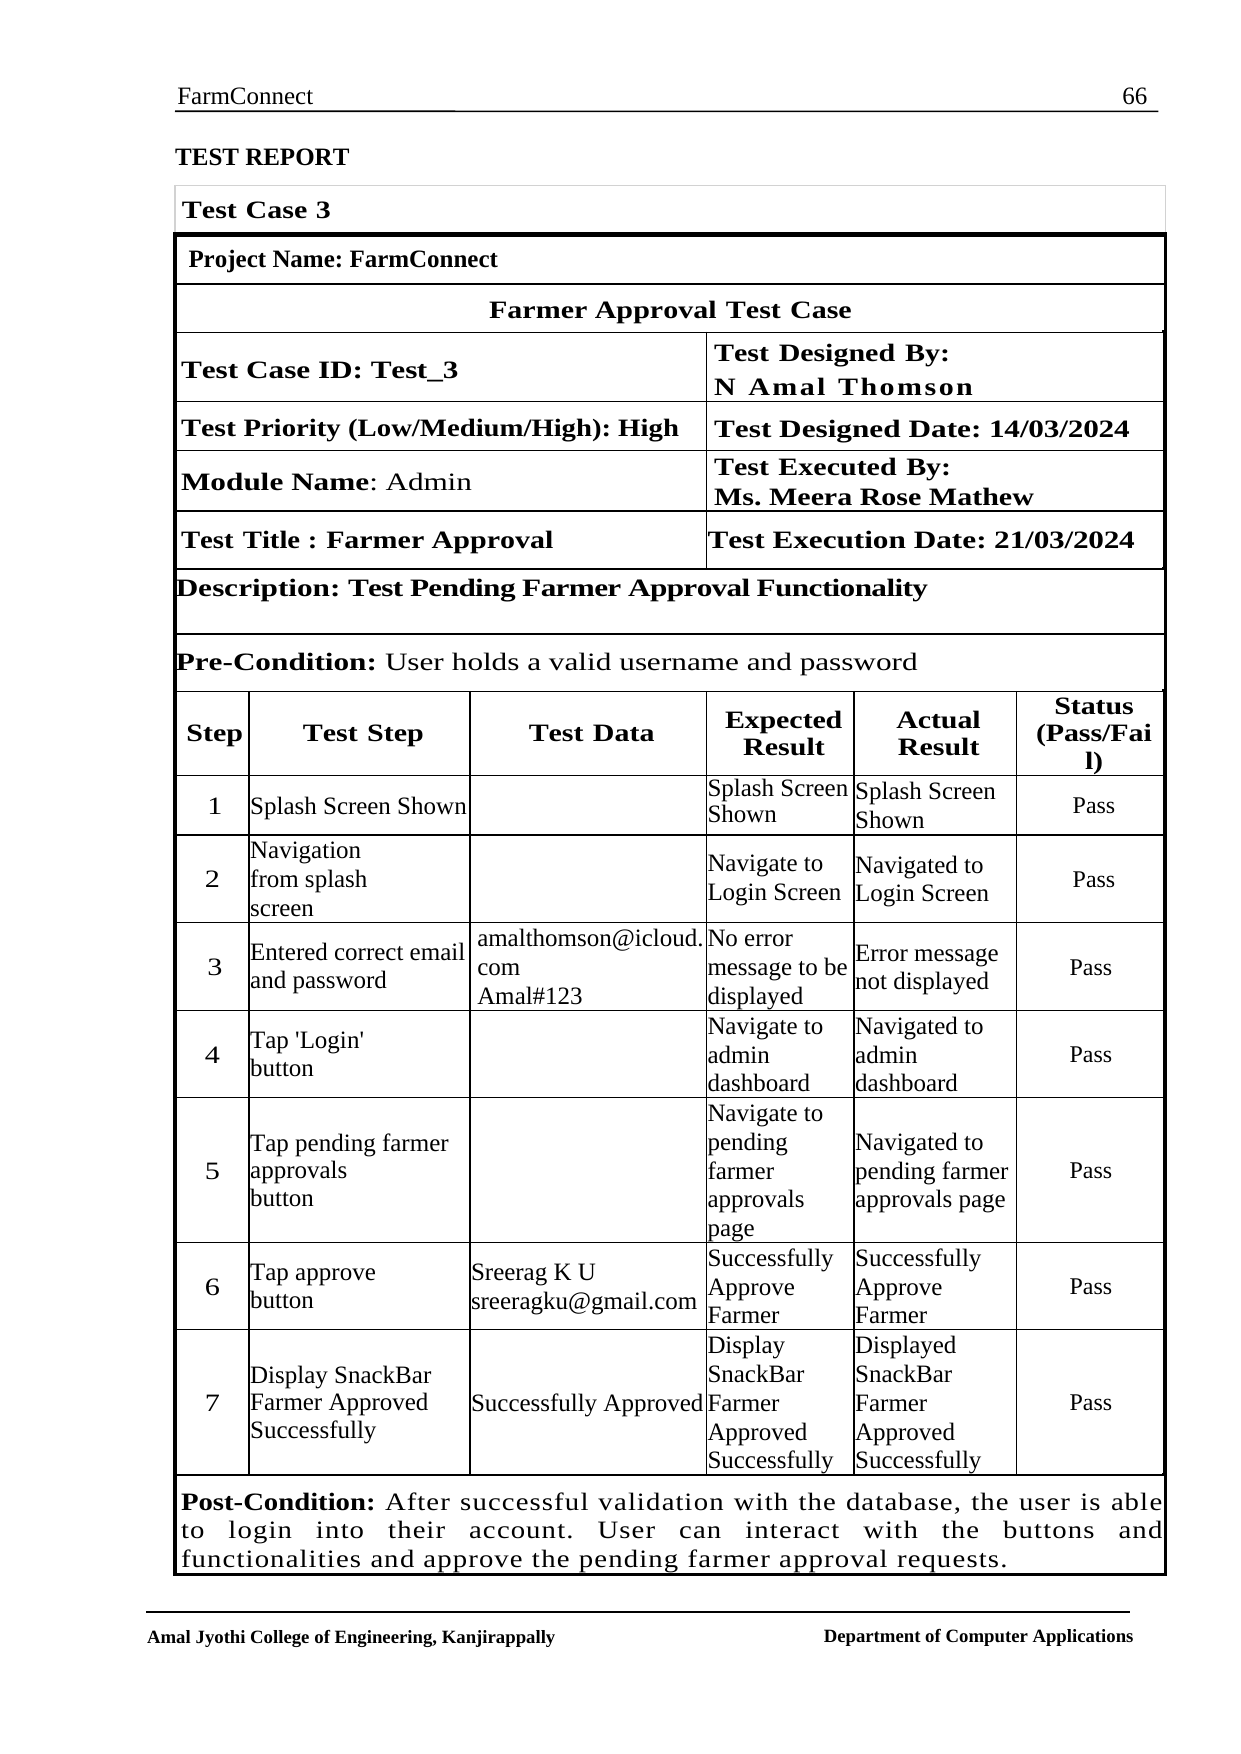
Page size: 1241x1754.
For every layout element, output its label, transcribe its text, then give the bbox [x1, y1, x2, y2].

table_cell Expected Result [707, 692, 853, 775]
table_cell Actual Result [855, 692, 1016, 775]
table_cell Post-Condition: After successful validation with the database, the user is able to login into their account. User can interact with the buttons and functionalities and approve the pending farmer approval requests. [177, 1476, 1164, 1573]
table_cell Farmer Approval Test Case [177, 285, 1164, 332]
table_cell [471, 836, 706, 922]
table_cell Test Designed By: N Amal Thomson [707, 333, 1163, 401]
table_cell Test Case ID: Test_3 [177, 333, 706, 401]
table_cell Navigated to Login Screen [855, 836, 1016, 922]
table_cell Navigated to pending farmer approvals page [855, 1098, 1016, 1242]
table_cell amalthomson@icloud.com Amal#123 [471, 923, 706, 1009]
table_cell Successfully Approve Farmer [707, 1243, 853, 1329]
table_cell Tap pending farmer approvals button [250, 1098, 469, 1242]
table_cell Splash Screen Shown [707, 776, 853, 834]
table_cell Successfully Approved [471, 1330, 706, 1474]
table_cell Pass [1017, 836, 1163, 922]
table_cell 5 [177, 1098, 248, 1242]
table_cell Navigated to admin dashboard [855, 1011, 1016, 1097]
table_cell Description: Test Pending Farmer Approval Functionality [177, 570, 1164, 633]
table_cell Test Priority (Low/Medium/High): High [177, 402, 706, 450]
table_cell Display SnackBar Farmer Approved Successfully [707, 1330, 853, 1474]
table_cell 1 [177, 776, 248, 834]
table_cell Pass [1017, 776, 1163, 834]
table_cell 7 [177, 1330, 248, 1474]
table_cell Navigate to admin dashboard [707, 1011, 853, 1097]
table_cell Test Execution Date: 21/03/2024 [707, 512, 1163, 568]
table_cell [471, 1011, 706, 1097]
table_cell 2 [177, 836, 248, 922]
table_cell Displayed SnackBar Farmer Approved Successfully [855, 1330, 1016, 1474]
table_cell Test Title : Farmer Approval [177, 512, 706, 568]
table_cell No error message to be displayed [707, 923, 853, 1009]
table_cell Pass [1017, 923, 1163, 1009]
table_cell Test Executed By: Ms. Meera Rose Mathew [707, 451, 1163, 510]
table_cell Entered correct email and password [250, 923, 469, 1009]
table_cell Successfully Approve Farmer [855, 1243, 1016, 1329]
table_header Test Case 3 [176, 186, 1165, 232]
table_cell 4 [177, 1011, 248, 1097]
table_cell Display SnackBar Farmer Approved Successfully [250, 1330, 469, 1474]
table_cell Step [177, 692, 248, 775]
table_cell Status (Pass/Fai l) [1017, 692, 1163, 775]
table_cell Navigation from splash screen [250, 836, 469, 922]
table_cell Splash Screen Shown [250, 776, 469, 834]
table_cell Navigate to Login Screen [707, 836, 853, 922]
table_cell Pass [1017, 1011, 1163, 1097]
table_cell [471, 776, 706, 834]
table_cell Pass [1017, 1243, 1163, 1329]
text TEST REPORT [175, 142, 1162, 170]
table_cell Pass [1017, 1098, 1163, 1242]
table_cell 6 [177, 1243, 248, 1329]
table_cell Test Data [471, 692, 706, 775]
table_cell Module Name: Admin [177, 451, 706, 510]
table_cell Test Step [250, 692, 469, 775]
table_cell Error message not displayed [855, 923, 1016, 1009]
table_cell Splash Screen Shown [855, 776, 1016, 834]
table_cell Sreerag K U sreeragku@gmail.com [471, 1243, 706, 1329]
table_cell Test Designed Date: 14/03/2024 [707, 402, 1163, 450]
table_cell Pass [1017, 1330, 1163, 1474]
table_cell Pre-Condition: User holds a valid username and password [177, 635, 1164, 691]
table_cell Project Name: FarmConnect [177, 237, 1164, 283]
table_cell 3 [177, 923, 248, 1009]
table_cell Navigate to pending farmer approvals page [707, 1098, 853, 1242]
table_cell [471, 1098, 706, 1242]
table_cell Tap approve button [250, 1243, 469, 1329]
table_cell Tap 'Login' button [250, 1011, 469, 1097]
